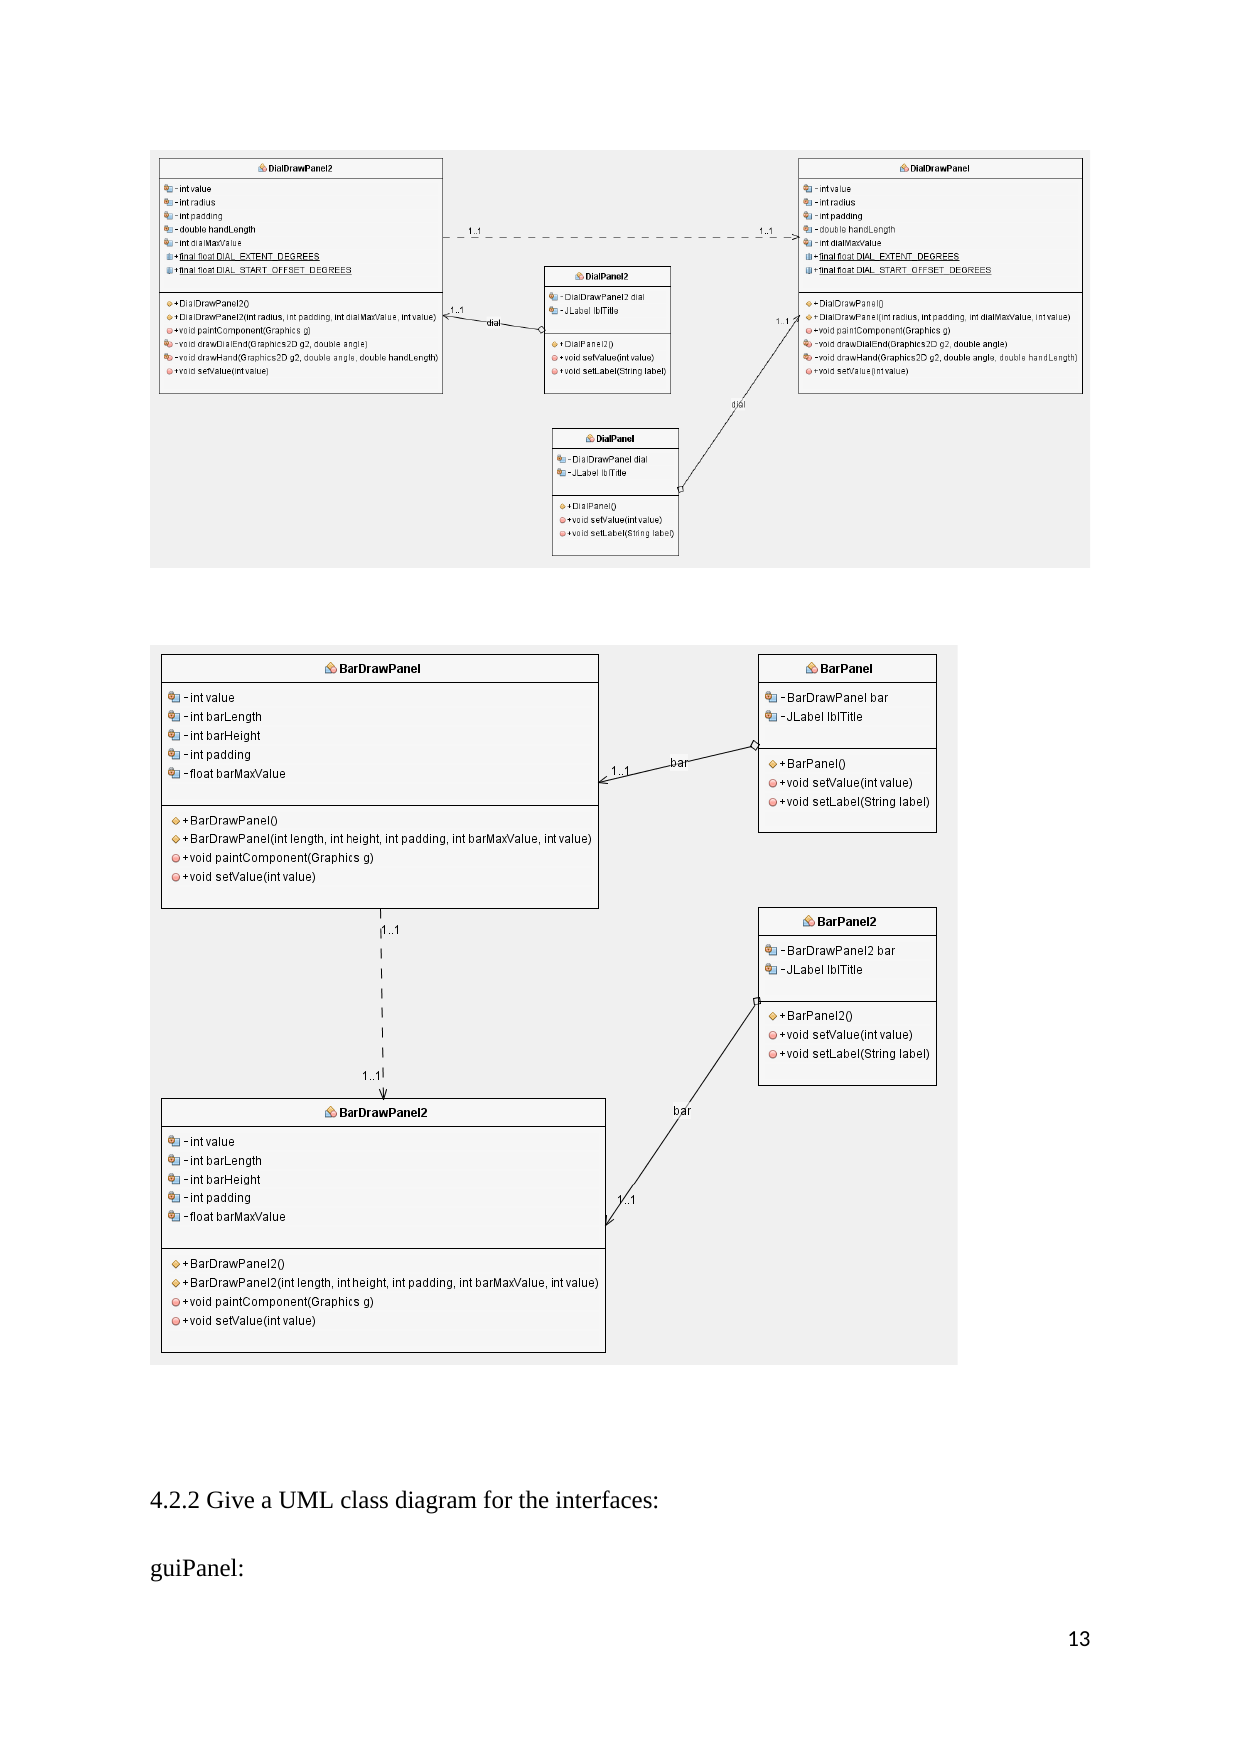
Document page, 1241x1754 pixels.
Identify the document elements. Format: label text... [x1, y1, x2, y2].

picture [150, 645, 958, 1365]
picture [150, 150, 1091, 568]
text guiPanel: [150, 1553, 1090, 1582]
text 4.2.2 Give a UML class diagram for the interfaces: [150, 1399, 1090, 1514]
